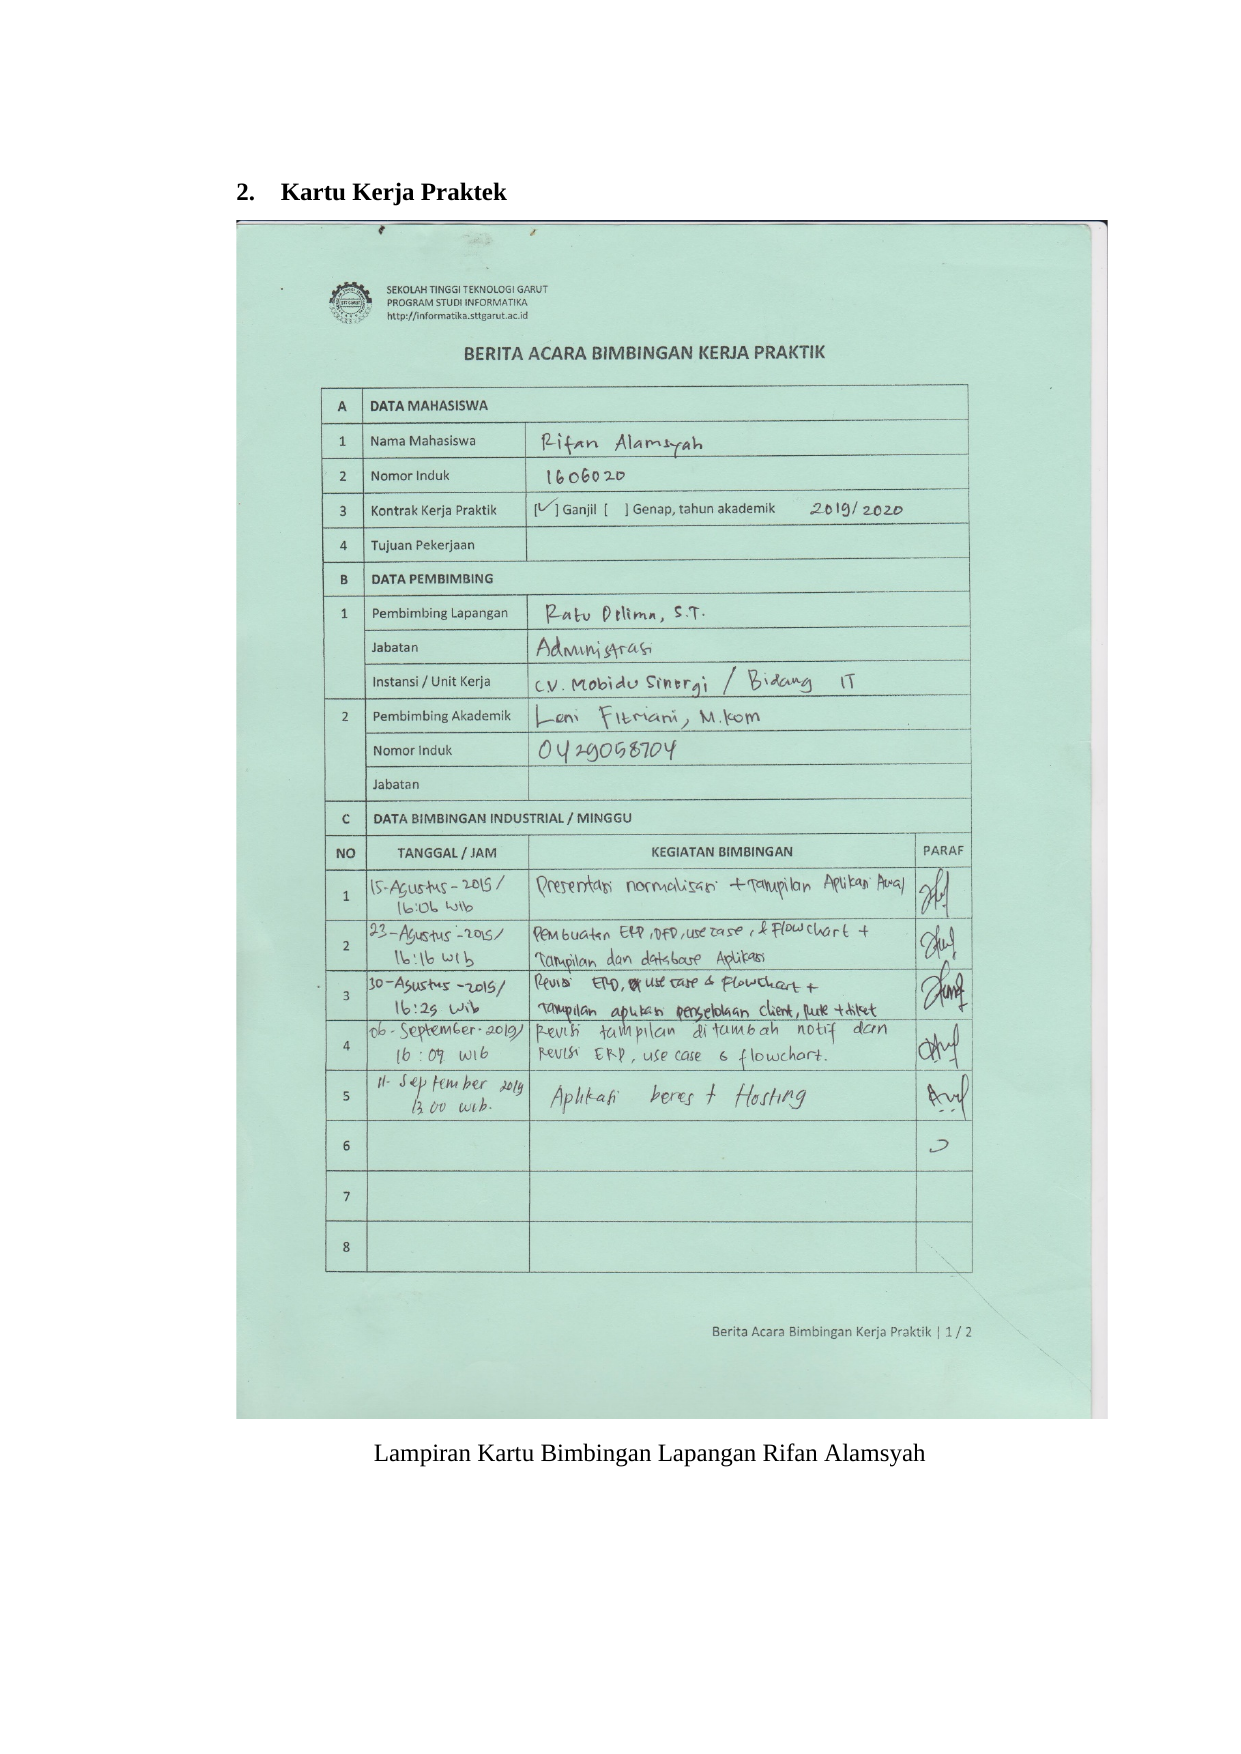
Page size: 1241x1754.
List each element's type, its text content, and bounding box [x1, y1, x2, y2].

list Kartu Kerja Praktek [236, 177, 1063, 206]
text Lampiran Kartu Bimbingan Lapangan Rifan Alamsyah [236, 1438, 1063, 1466]
picture [236, 220, 1108, 1419]
